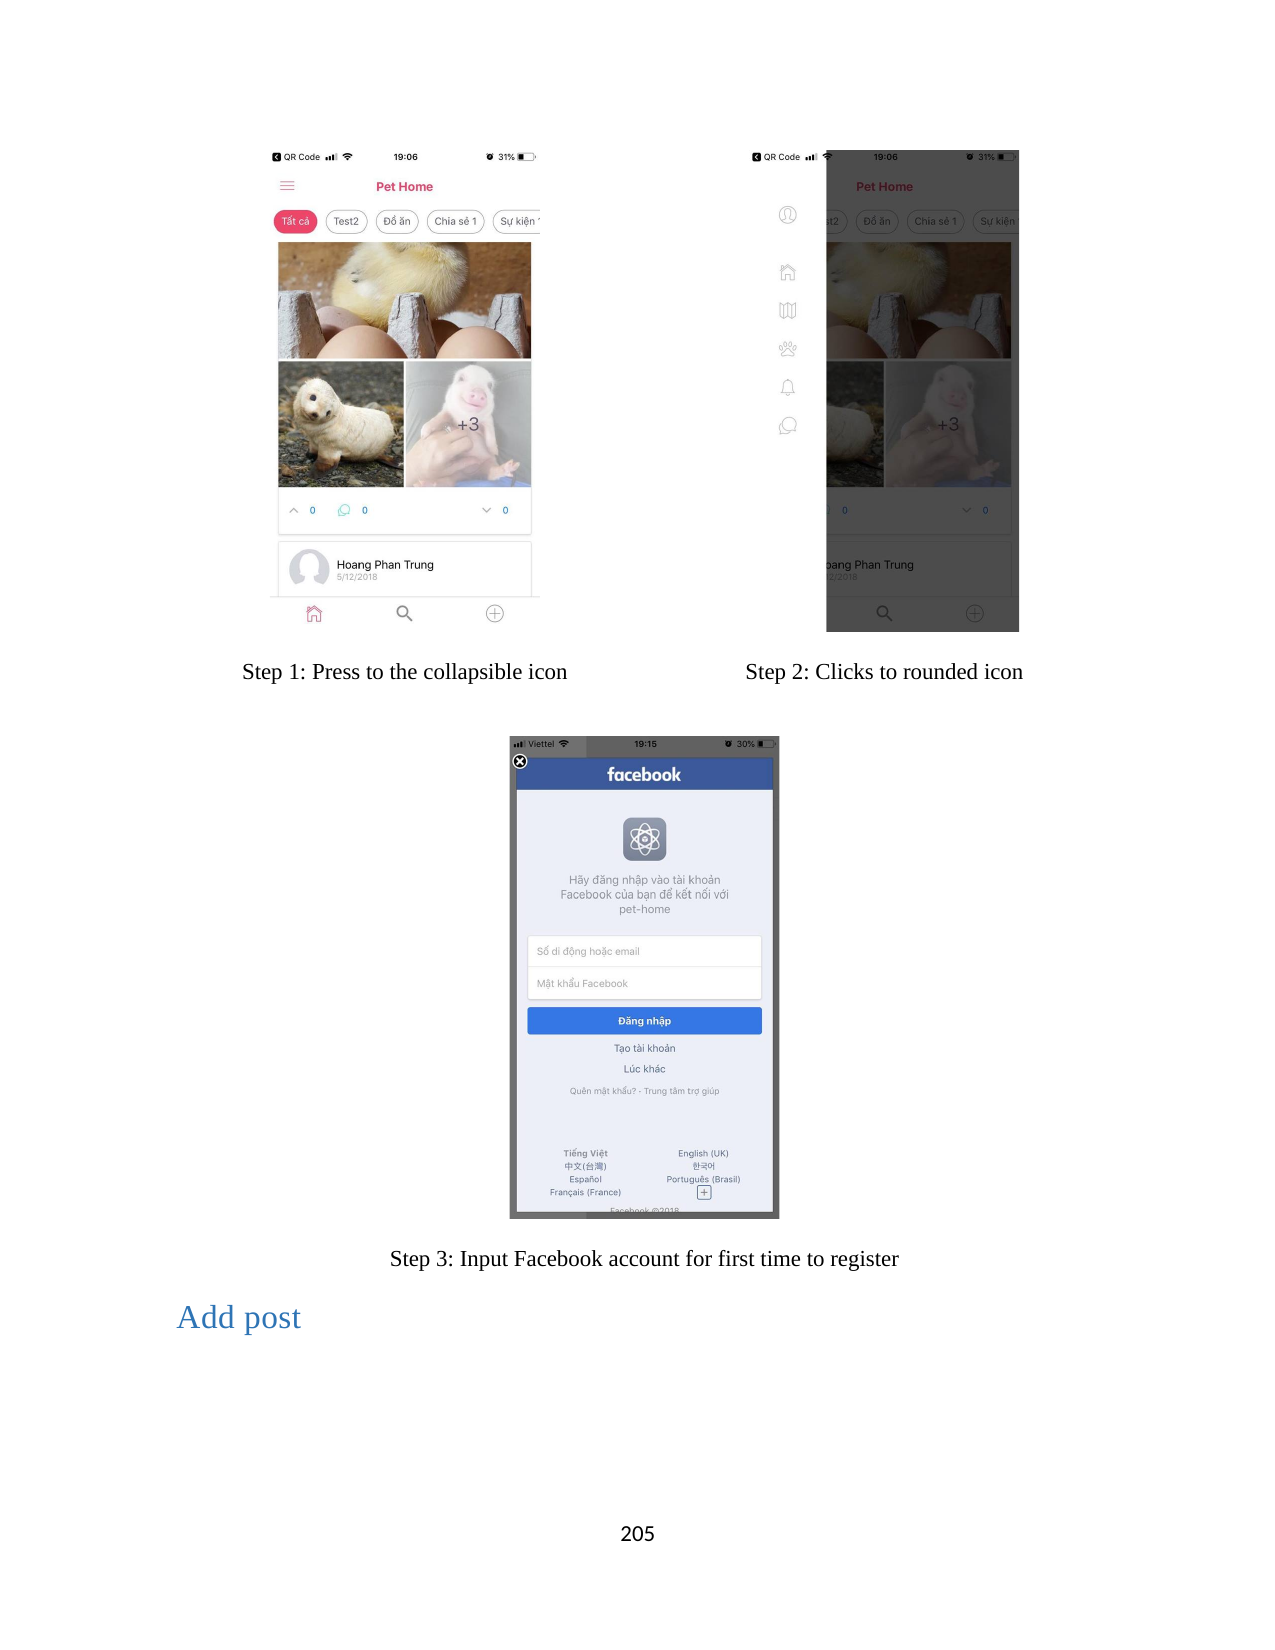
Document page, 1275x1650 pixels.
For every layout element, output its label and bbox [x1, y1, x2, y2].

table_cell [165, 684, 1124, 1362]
picture [269, 150, 540, 632]
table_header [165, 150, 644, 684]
picture [509, 736, 780, 1219]
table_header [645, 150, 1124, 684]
picture [749, 150, 1020, 632]
